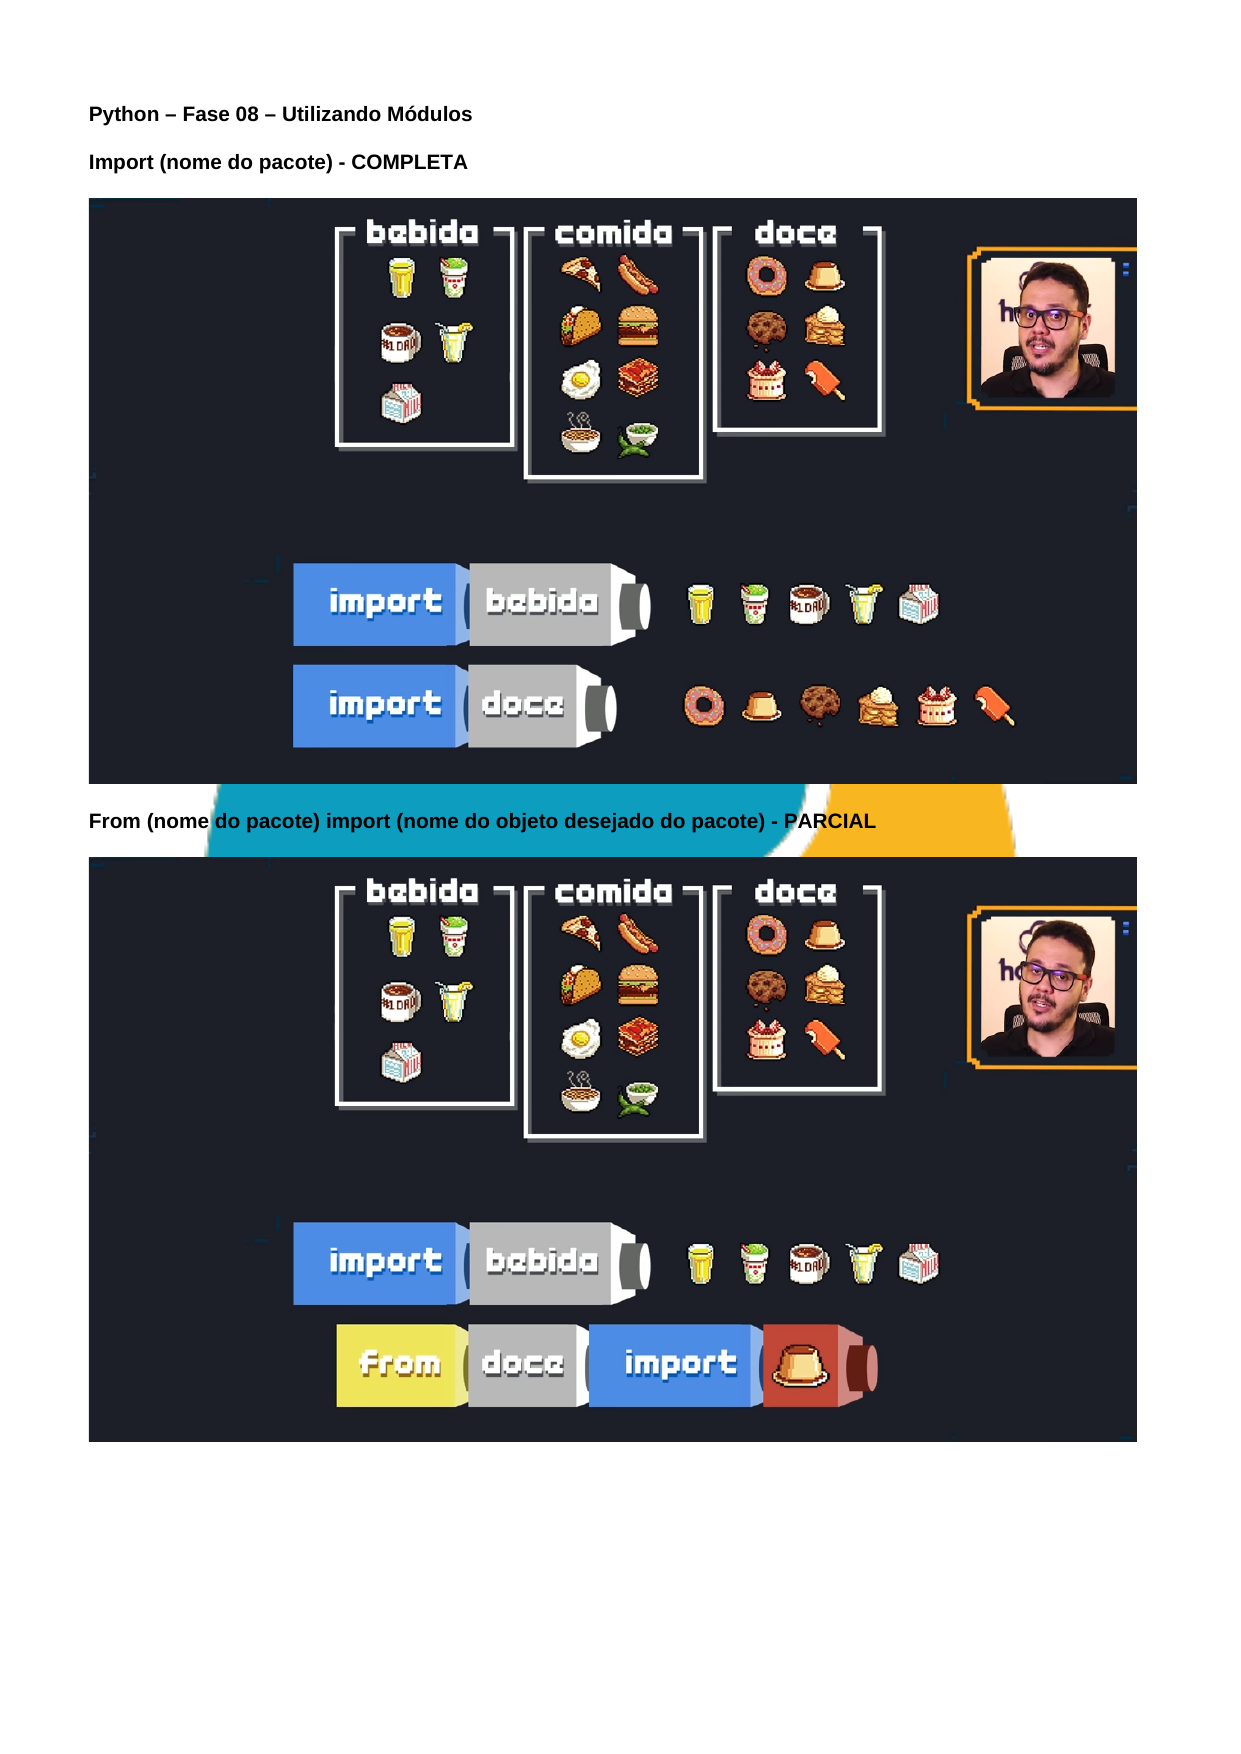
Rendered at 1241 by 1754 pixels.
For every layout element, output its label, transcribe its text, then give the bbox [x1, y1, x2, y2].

text Import (nome do pacote) - COMPLETA [89, 150, 1137, 174]
text From (nome do pacote) import (nome do objeto desejado do pacote) - PARCIAL [89, 809, 1137, 833]
text Python – Fase 08 – Utilizando Módulos [89, 102, 1137, 126]
picture [0, 90, 1241, 1691]
